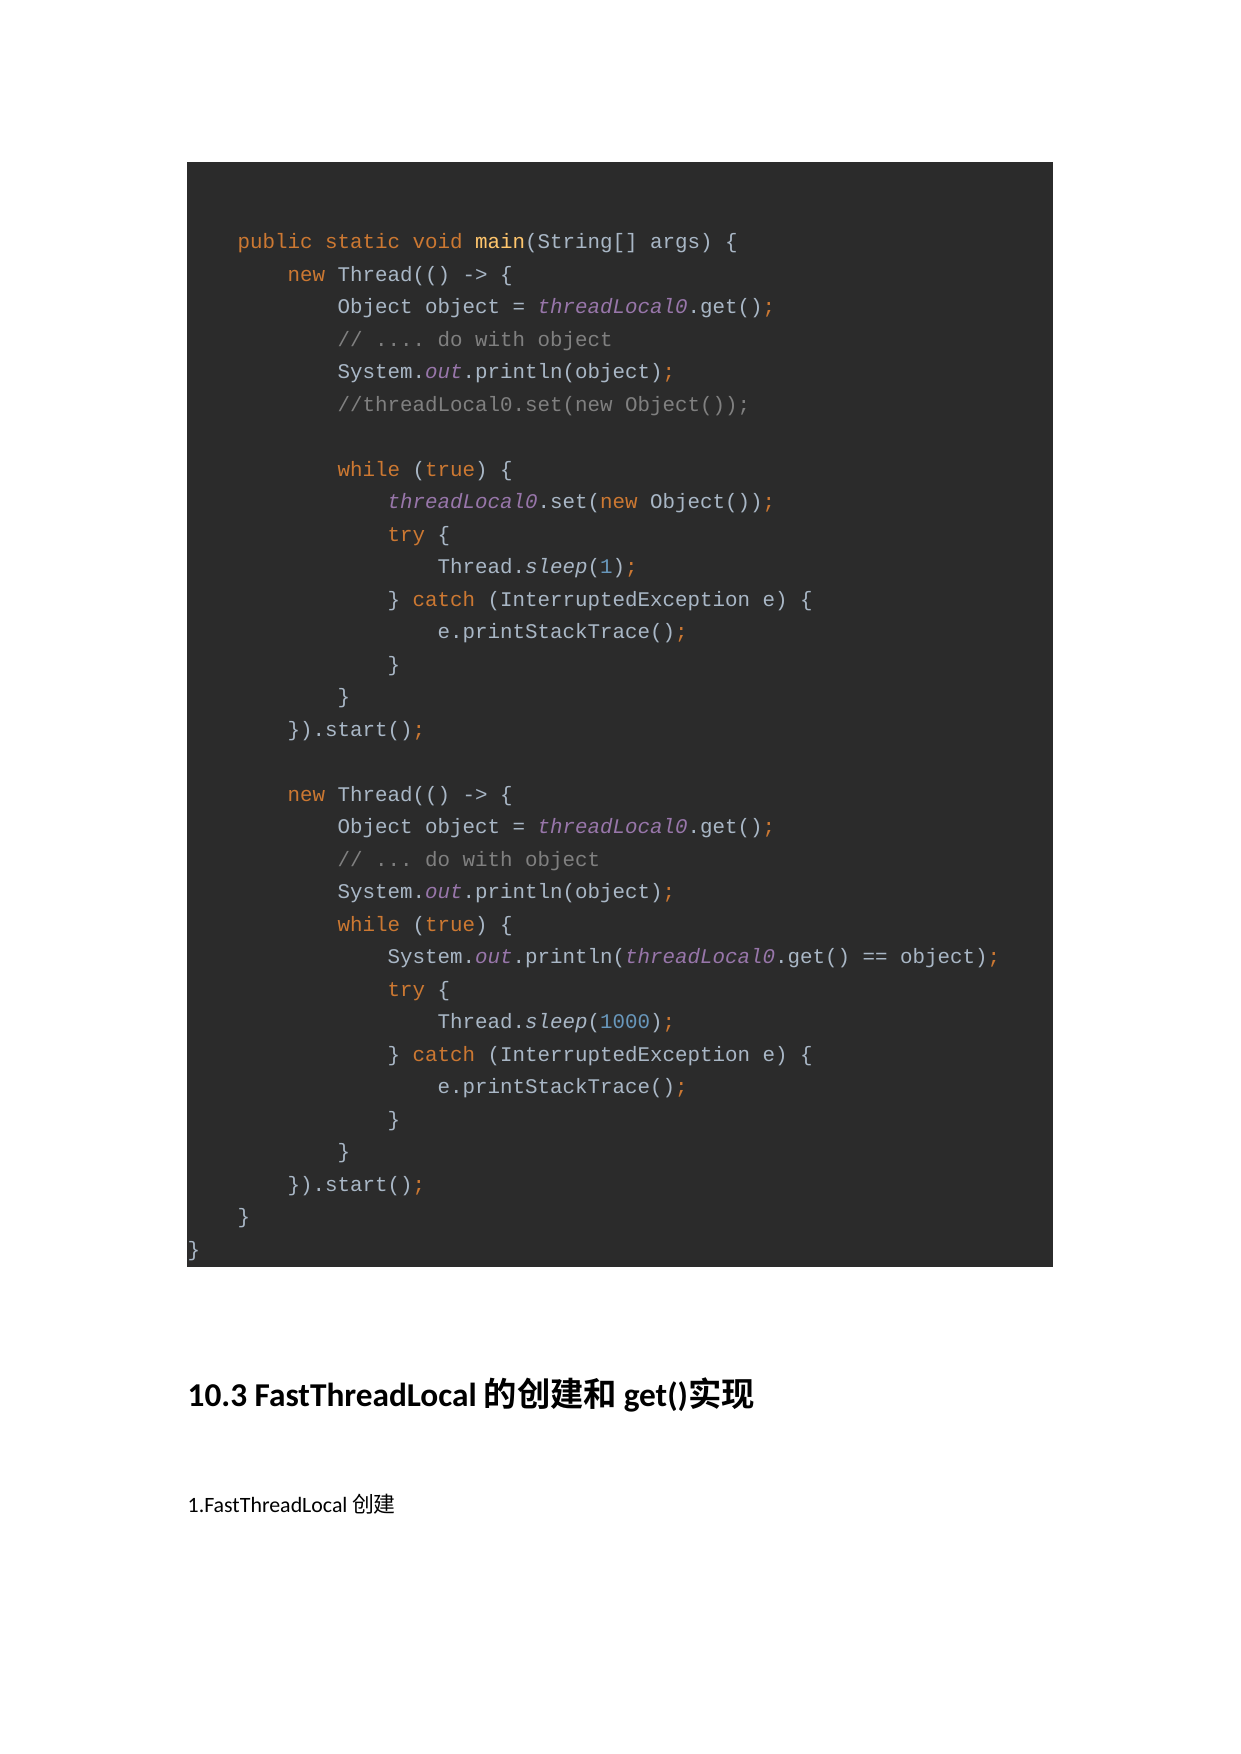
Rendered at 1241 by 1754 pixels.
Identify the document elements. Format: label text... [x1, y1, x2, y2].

subtitle 10.3 FastThreadLocal的创建和get()实现 [187, 1359, 1053, 1424]
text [187, 162, 1053, 1267]
text 1.FastThreadLocal创建 [187, 1486, 1053, 1519]
